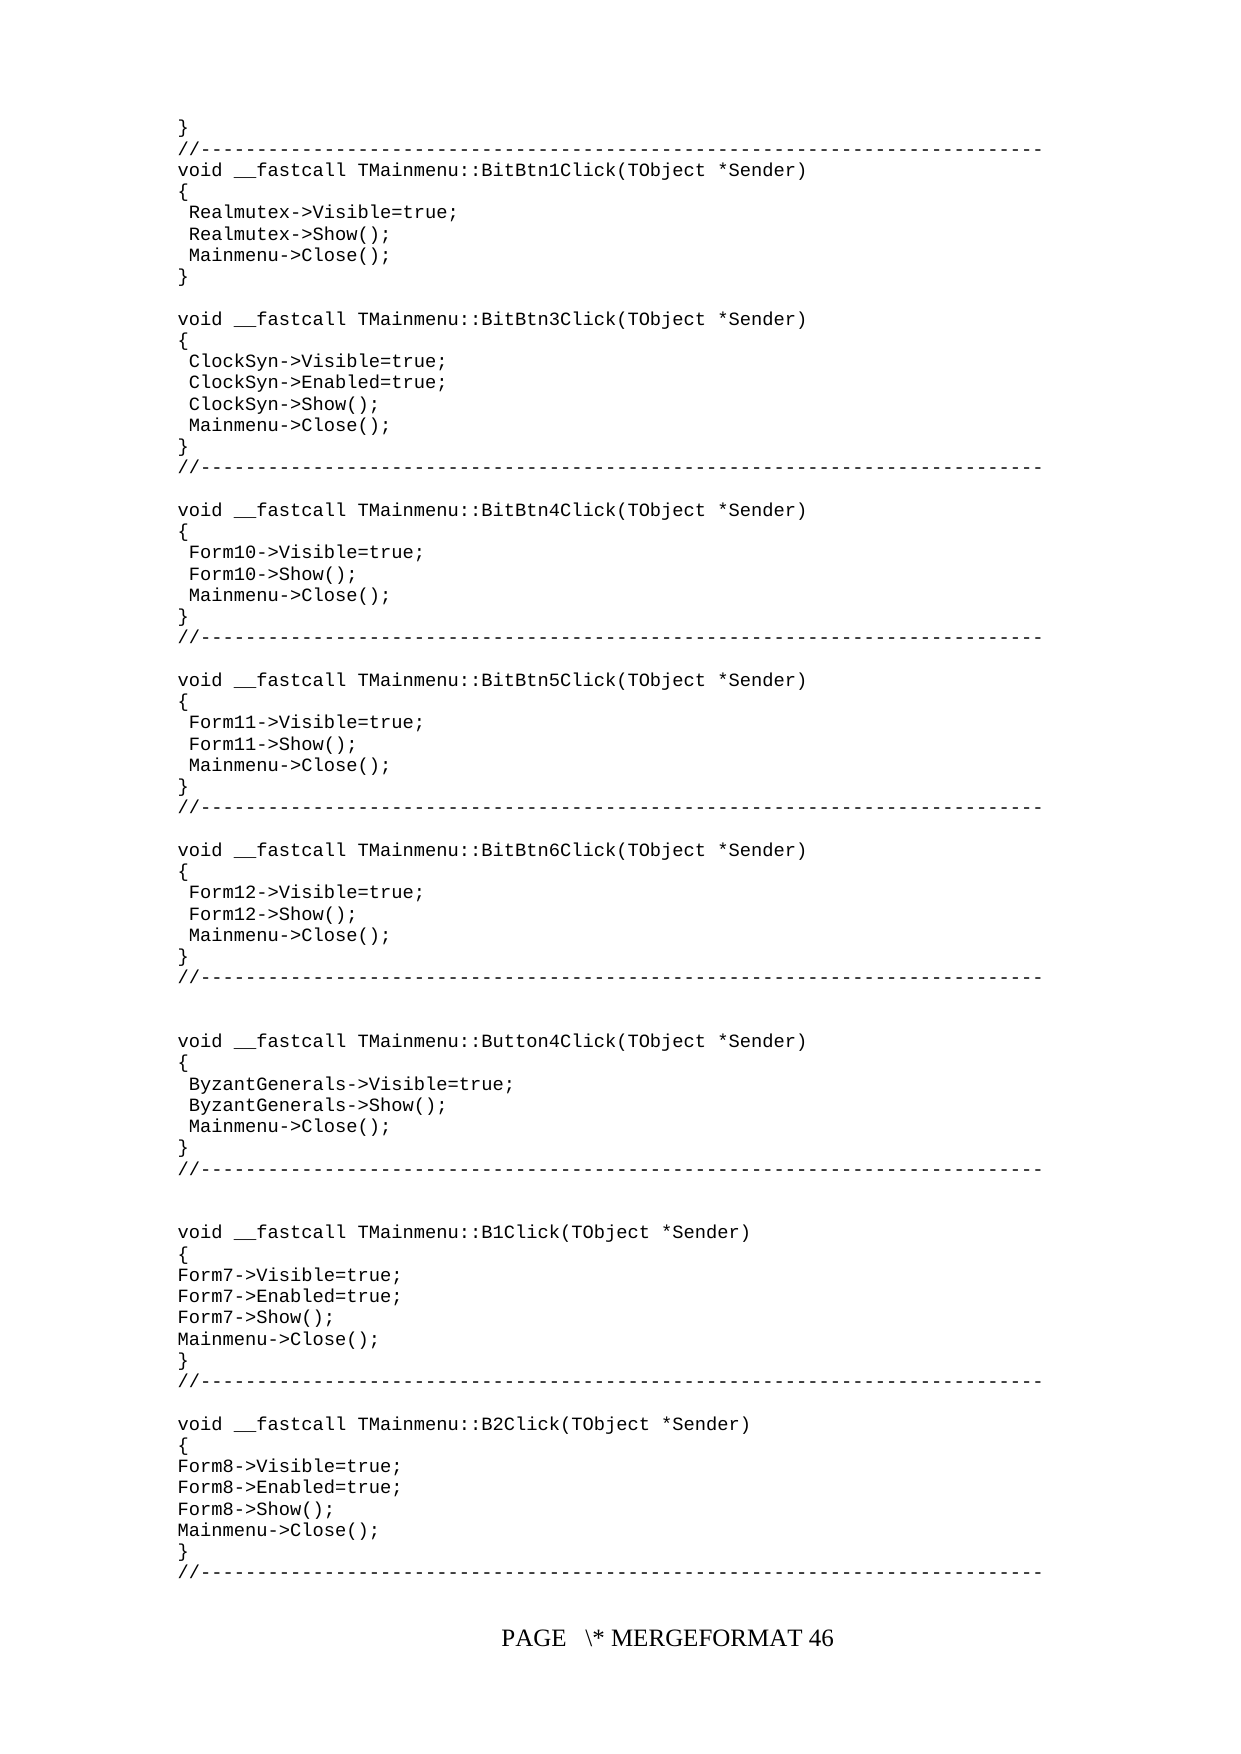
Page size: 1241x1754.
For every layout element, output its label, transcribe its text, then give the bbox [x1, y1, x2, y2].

text { [177, 1436, 1152, 1457]
text } [177, 1138, 1152, 1159]
text Mainmenu->Close(); [177, 586, 1152, 607]
text void __fastcall TMainmenu::B2Click(TObject *Sender) [177, 1414, 1152, 1436]
text ClockSyn->Show(); [177, 394, 1152, 416]
text { [177, 182, 1152, 203]
text } [177, 947, 1152, 968]
text Form10->Show(); [177, 564, 1152, 586]
text { [177, 1244, 1152, 1266]
text Realmutex->Show(); [177, 224, 1152, 246]
text //--------------------------------------------------------------------------- [177, 798, 1152, 819]
text void __fastcall TMainmenu::Button4Click(TObject *Sender) [177, 1032, 1152, 1053]
text } [177, 607, 1152, 628]
text { [177, 862, 1152, 883]
text Mainmenu->Close(); [177, 1521, 1152, 1542]
text Form8->Enabled=true; [177, 1478, 1152, 1499]
text Form12->Show(); [177, 904, 1152, 926]
text //--------------------------------------------------------------------------- [177, 628, 1152, 649]
text Mainmenu->Close(); [177, 756, 1152, 777]
text } [177, 437, 1152, 458]
text Mainmenu->Close(); [177, 1329, 1152, 1351]
text void __fastcall TMainmenu::BitBtn3Click(TObject *Sender) [177, 309, 1152, 331]
text //--------------------------------------------------------------------------- [177, 968, 1152, 989]
text } [177, 267, 1152, 288]
text ClockSyn->Enabled=true; [177, 373, 1152, 394]
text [177, 139, 1152, 161]
text Form12->Visible=true; [177, 883, 1152, 904]
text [177, 1563, 1152, 1584]
text Form11->Visible=true; [177, 713, 1152, 734]
text Mainmenu->Close(); [177, 1117, 1152, 1138]
text Mainmenu->Close(); [177, 416, 1152, 437]
text Mainmenu->Close(); [177, 246, 1152, 267]
text Mainmenu->Close(); [177, 926, 1152, 947]
text Form7->Visible=true; [177, 1266, 1152, 1287]
text { [177, 522, 1152, 543]
text Form7->Show(); [177, 1308, 1152, 1329]
text Realmutex->Visible=true; [177, 203, 1152, 224]
text //--------------------------------------------------------------------------- [177, 1372, 1152, 1393]
text } [177, 777, 1152, 798]
text { [177, 1053, 1152, 1074]
text Form8->Show(); [177, 1499, 1152, 1521]
text void __fastcall TMainmenu::BitBtn5Click(TObject *Sender) [177, 671, 1152, 692]
text { [177, 692, 1152, 713]
text void __fastcall TMainmenu::BitBtn6Click(TObject *Sender) [177, 841, 1152, 862]
text Form11->Show(); [177, 734, 1152, 756]
text ByzantGenerals->Show(); [177, 1096, 1152, 1117]
text } [177, 118, 1152, 139]
text Form10->Visible=true; [177, 543, 1152, 564]
text ByzantGenerals->Visible=true; [177, 1074, 1152, 1096]
text void __fastcall TMainmenu::BitBtn4Click(TObject *Sender) [177, 501, 1152, 522]
text } [177, 1542, 1152, 1563]
text Form7->Enabled=true; [177, 1287, 1152, 1308]
text void __fastcall TMainmenu::B1Click(TObject *Sender) [177, 1223, 1152, 1244]
text } [177, 1351, 1152, 1372]
text Form8->Visible=true; [177, 1457, 1152, 1478]
text void __fastcall TMainmenu::BitBtn1Click(TObject *Sender) [177, 161, 1152, 182]
text { [177, 331, 1152, 352]
text ClockSyn->Visible=true; [177, 352, 1152, 373]
text //--------------------------------------------------------------------------- [177, 1159, 1152, 1181]
text //--------------------------------------------------------------------------- [177, 458, 1152, 479]
